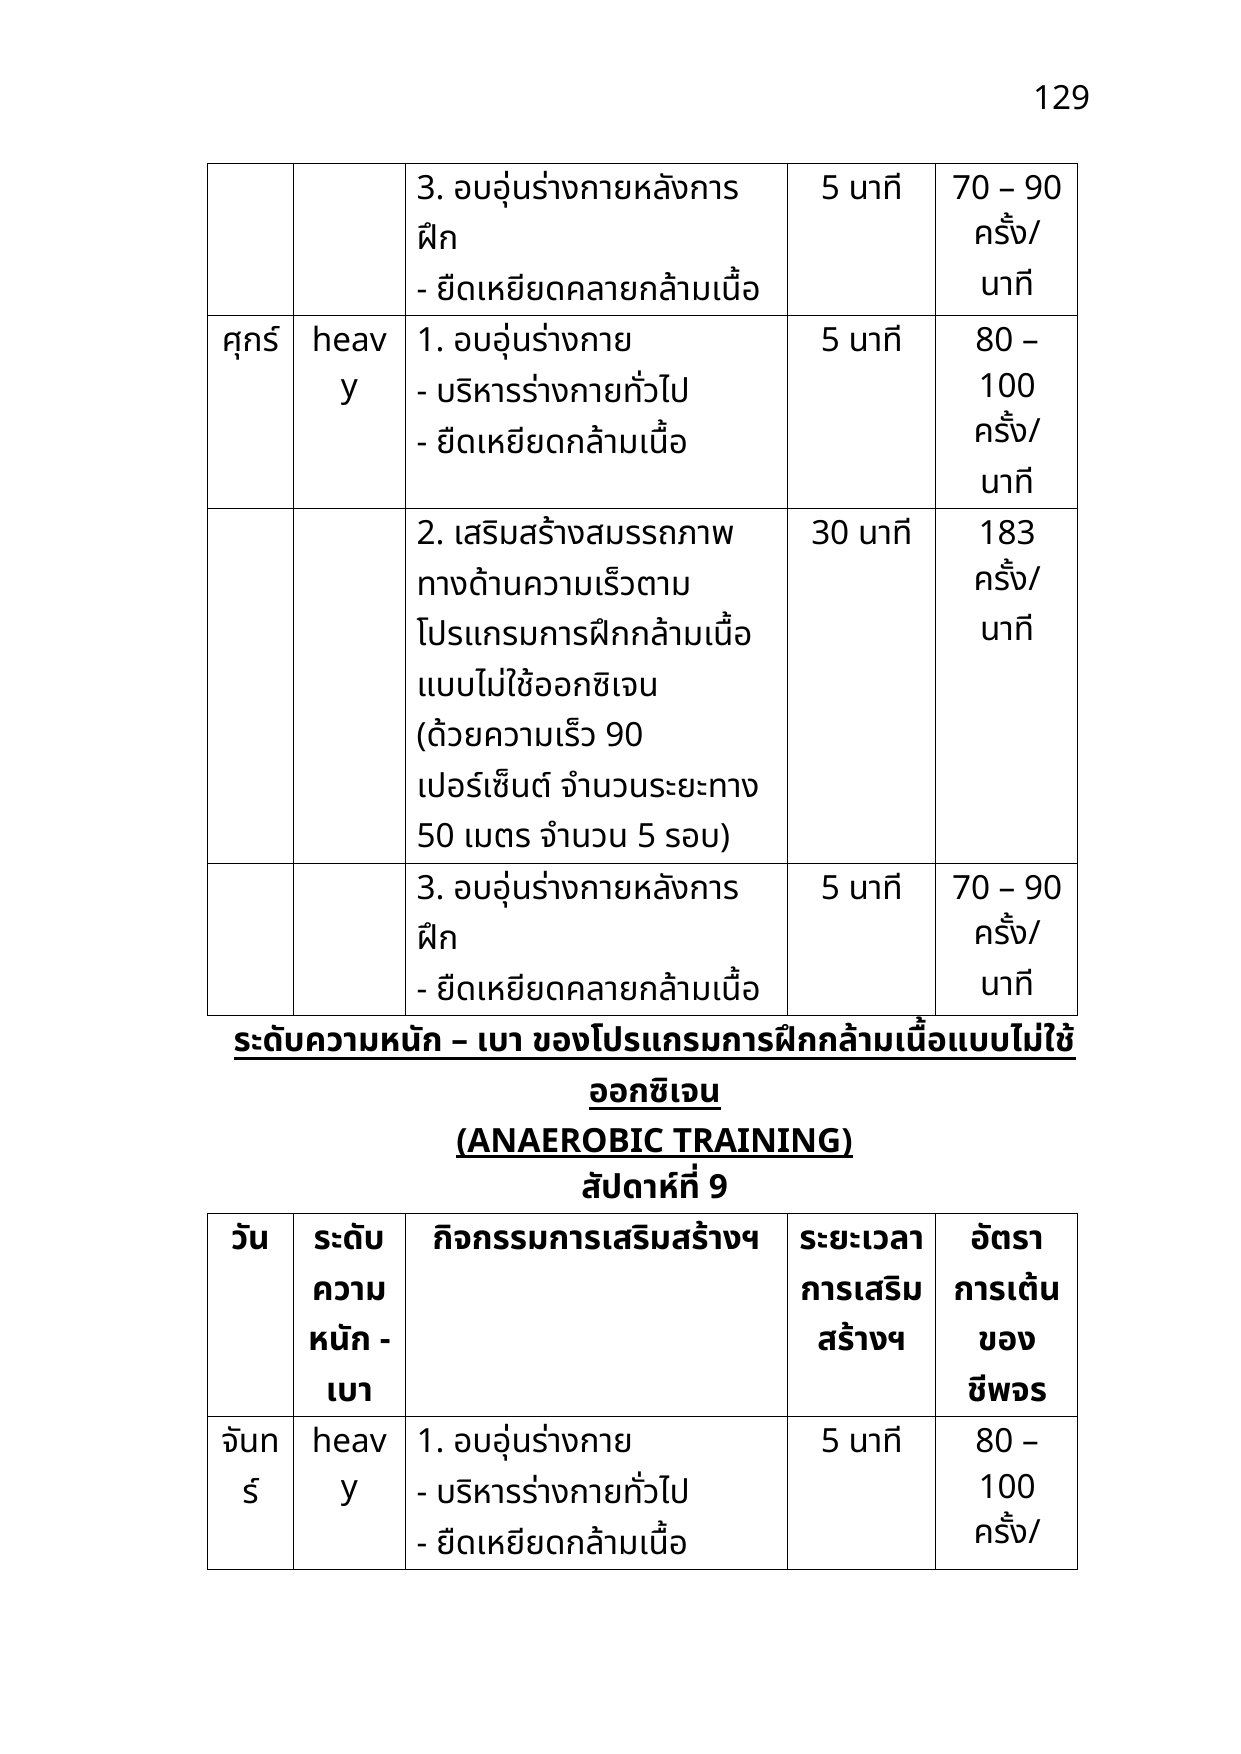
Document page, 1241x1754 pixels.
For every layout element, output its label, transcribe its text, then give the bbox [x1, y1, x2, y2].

table_cell [294, 164, 405, 315]
table_cell 5 นาที [788, 864, 935, 1015]
table_cell [208, 509, 293, 863]
table_cell 3. อบอุ่นร่างกายหลังการฝึก - ยืดเหยียดคลายกล้ามเนื้อ [406, 164, 787, 315]
table_cell heavy [294, 316, 405, 508]
table_cell 80 – 100 ครั้ง/นาที [936, 316, 1077, 508]
table_header วัน [208, 1214, 293, 1416]
table_cell 70 – 90 ครั้ง/นาที [936, 864, 1077, 1015]
table_header อัตราการเต้นของชีพจร [936, 1214, 1077, 1416]
text (ANAEROBIC TRAINING) [218, 1117, 1090, 1163]
table_cell 183 ครั้ง/นาที [936, 509, 1077, 863]
table_cell จันทร์ [208, 1417, 293, 1569]
table_cell [294, 864, 405, 1015]
table_cell [208, 864, 293, 1015]
table_cell 3. อบอุ่นร่างกายหลังการฝึก - ยืดเหยียดคลายกล้ามเนื้อ [406, 864, 787, 1015]
table_header ระยะเวลาการเสริมสร้างฯ [788, 1214, 935, 1416]
text ระดับความหนัก – เบา ของโปรแกรมการฝึกกล้ามเนื้อแบบไม่ใช้ออกซิเจน [218, 1016, 1090, 1117]
table_header ระดับความ หนัก - เบา [294, 1214, 405, 1416]
table_cell ศุกร์ [208, 316, 293, 508]
table_cell 1. อบอุ่นร่างกาย - บริหารร่างกายทั่วไป - ยืดเหยียดกล้ามเนื้อ [406, 316, 787, 508]
table_cell 5 นาที [788, 1417, 935, 1569]
table_cell heavy [294, 1417, 405, 1569]
table_cell 5 นาที [788, 164, 935, 315]
table_cell [294, 509, 405, 863]
table_cell [208, 164, 293, 315]
table_cell 70 – 90 ครั้ง/นาที [936, 164, 1077, 315]
table_cell 80 – 100 ครั้ง/นาที [936, 1417, 1077, 1569]
table_header กิจกรรมการเสริมสร้างฯ [406, 1214, 787, 1416]
text สัปดาห์ที่ 9 [218, 1163, 1090, 1213]
table_cell 30 นาที [788, 509, 935, 863]
table_cell 2. เสริมสร้างสมรรถภาพทางด้านความเร็วตามโปรแกรมการฝึกกล้ามเนื้อแบบไม่ใช้ออกซิเจน (ด้วยความเร็ว 90 เปอร์เซ็นต์ จำนวนระยะทาง 50 เมตร จำนวน 5 รอบ) [406, 509, 787, 863]
table_cell 5 นาที [788, 316, 935, 508]
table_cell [406, 1417, 787, 1569]
